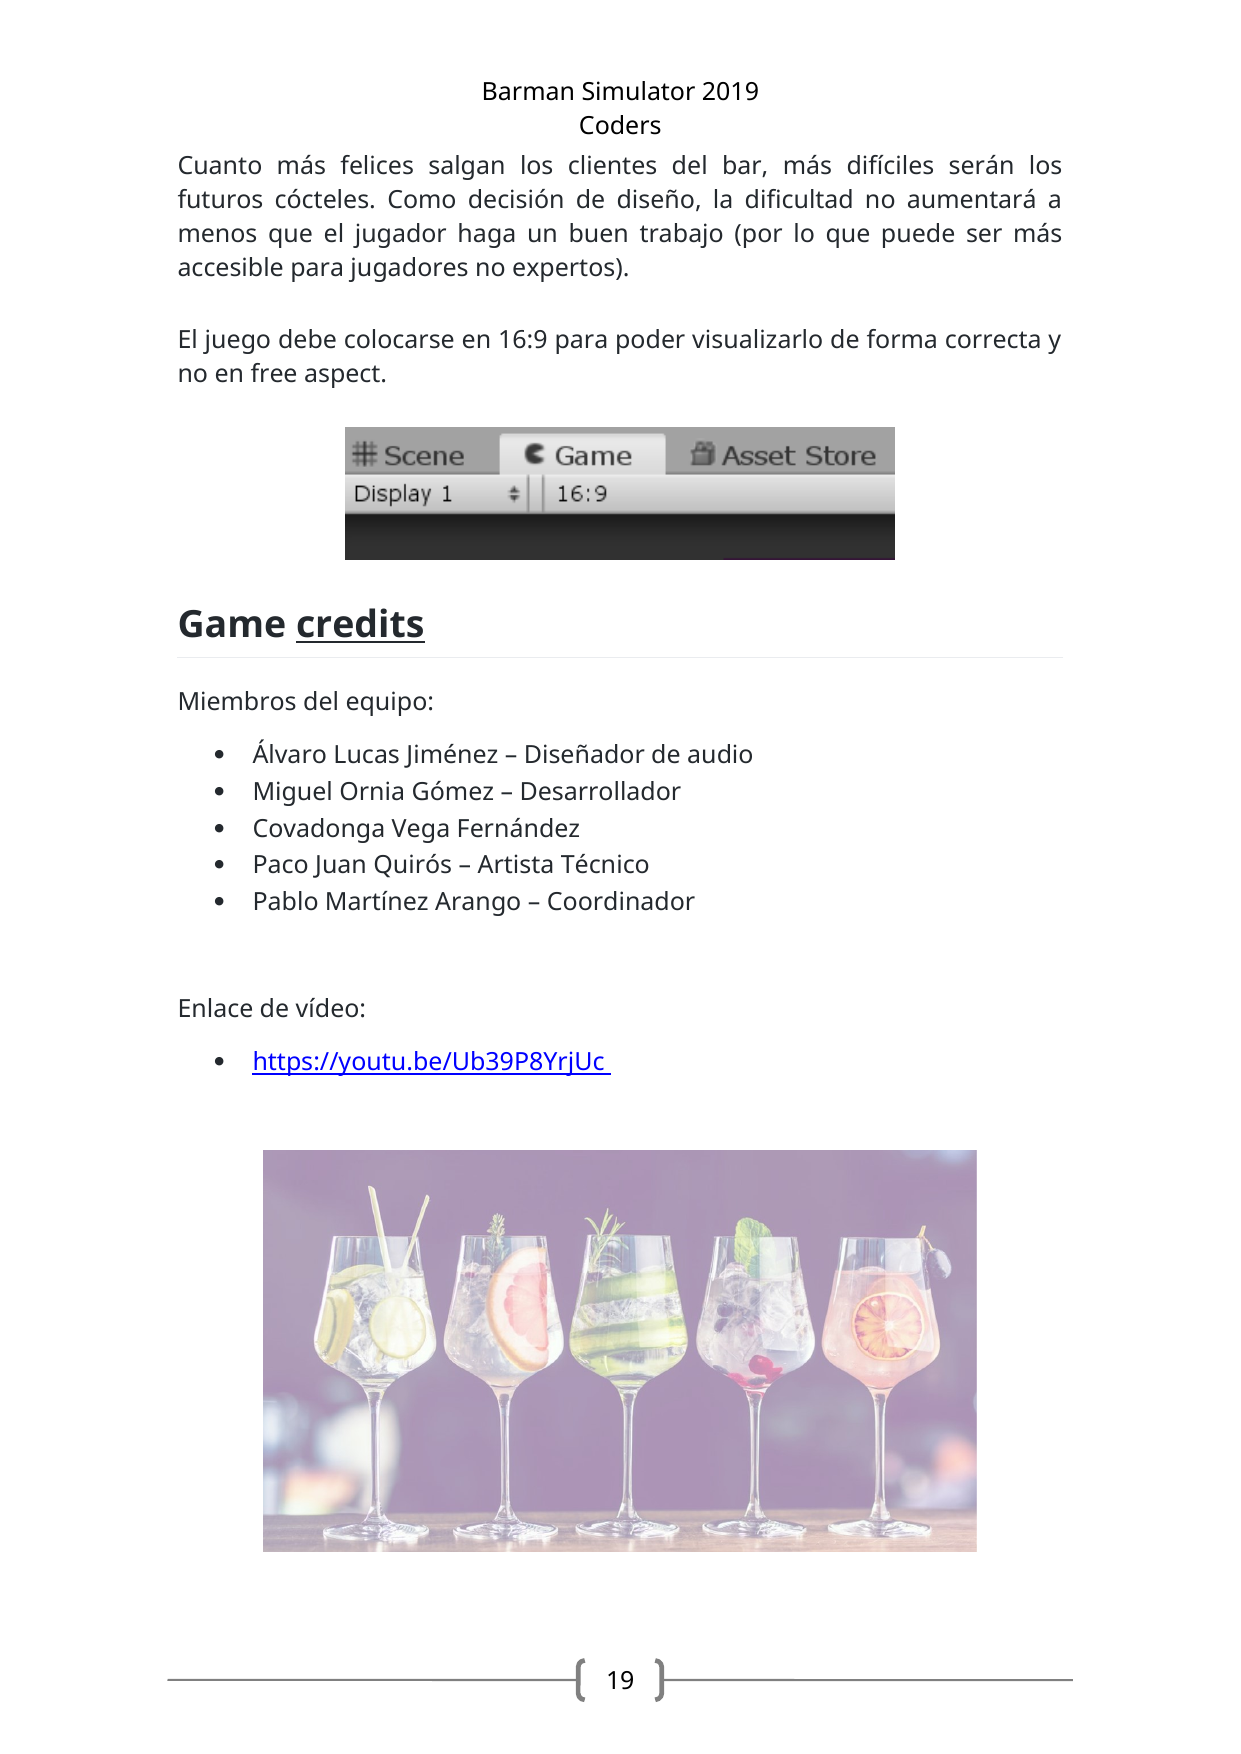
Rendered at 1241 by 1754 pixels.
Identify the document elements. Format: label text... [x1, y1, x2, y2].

list Álvaro Lucas Jiménez – Diseñador de audio [215, 737, 1063, 771]
text Game credits [177, 597, 1063, 657]
list Paco Juan Quirós – Artista Técnico [215, 847, 1063, 881]
list Covadonga Vega Fernández [215, 810, 1063, 844]
picture [263, 1150, 977, 1552]
picture [345, 427, 895, 560]
text Miembros del equipo: [177, 683, 1063, 717]
text Cuanto más felices salgan los clientes del bar, más difíciles serán los futuros cócteles. Como decisión de diseño, la dificultad no aumentará a menos que el jugador haga un buen trabajo (por lo que puede ser más accesible para jugadores no expertos). [177, 148, 1063, 284]
text El juego debe colocarse en 16:9 para poder visualizarlo de forma correcta y no en free aspect. [177, 321, 1063, 389]
list https://youtu.be/Ub39P8YrjUc [215, 1044, 1063, 1078]
text Enlace de vídeo: [177, 991, 1063, 1025]
list Pablo Martínez Arango – Coordinador [215, 884, 1063, 918]
list Miguel Ornia Gómez – Desarrollador [215, 773, 1063, 807]
